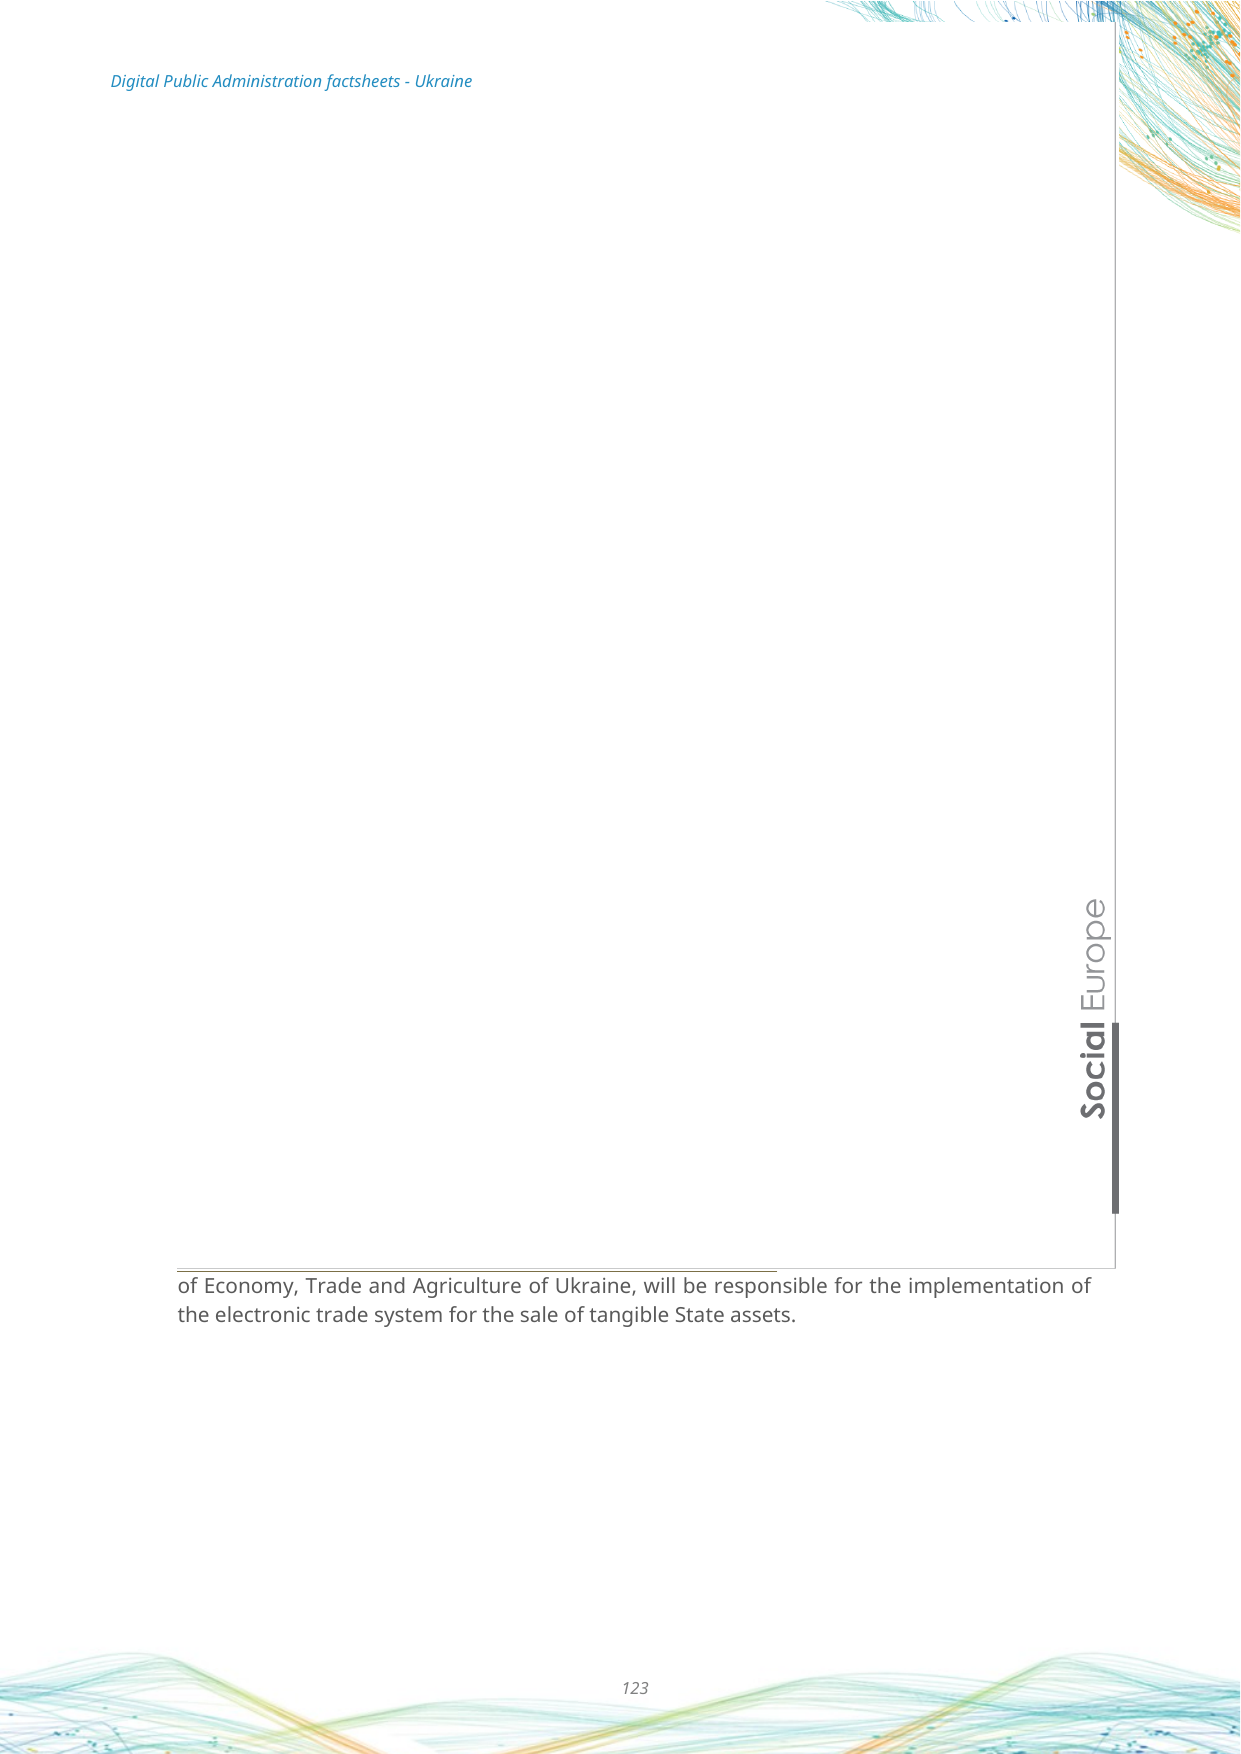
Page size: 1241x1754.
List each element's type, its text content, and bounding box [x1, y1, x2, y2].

picture [177, 1, 1241, 1269]
picture [0, 1628, 1241, 1754]
text On 4 December 2019, the Cabinet of Ministers of Ukraine adopted Decree No. 985 on the Pilot Project for the Implementation of Electronic Auctions to Sell the Tangible Assets of the State Material Reserve. The decree defined the procedure for conducting the pilot project. The pilot project foresees the implementation of electronic auctions for the sale of tangible State assets subject to the approval by legislative documents. According to the decree, the State-owned enterprise ProZorro.SALE, under the authority of the Ministry for Development of Economy, Trade and Agriculture of Ukraine, will be responsible for the implementation of the electronic trade system for the sale of tangible State assets. [177, 1272, 1092, 1328]
